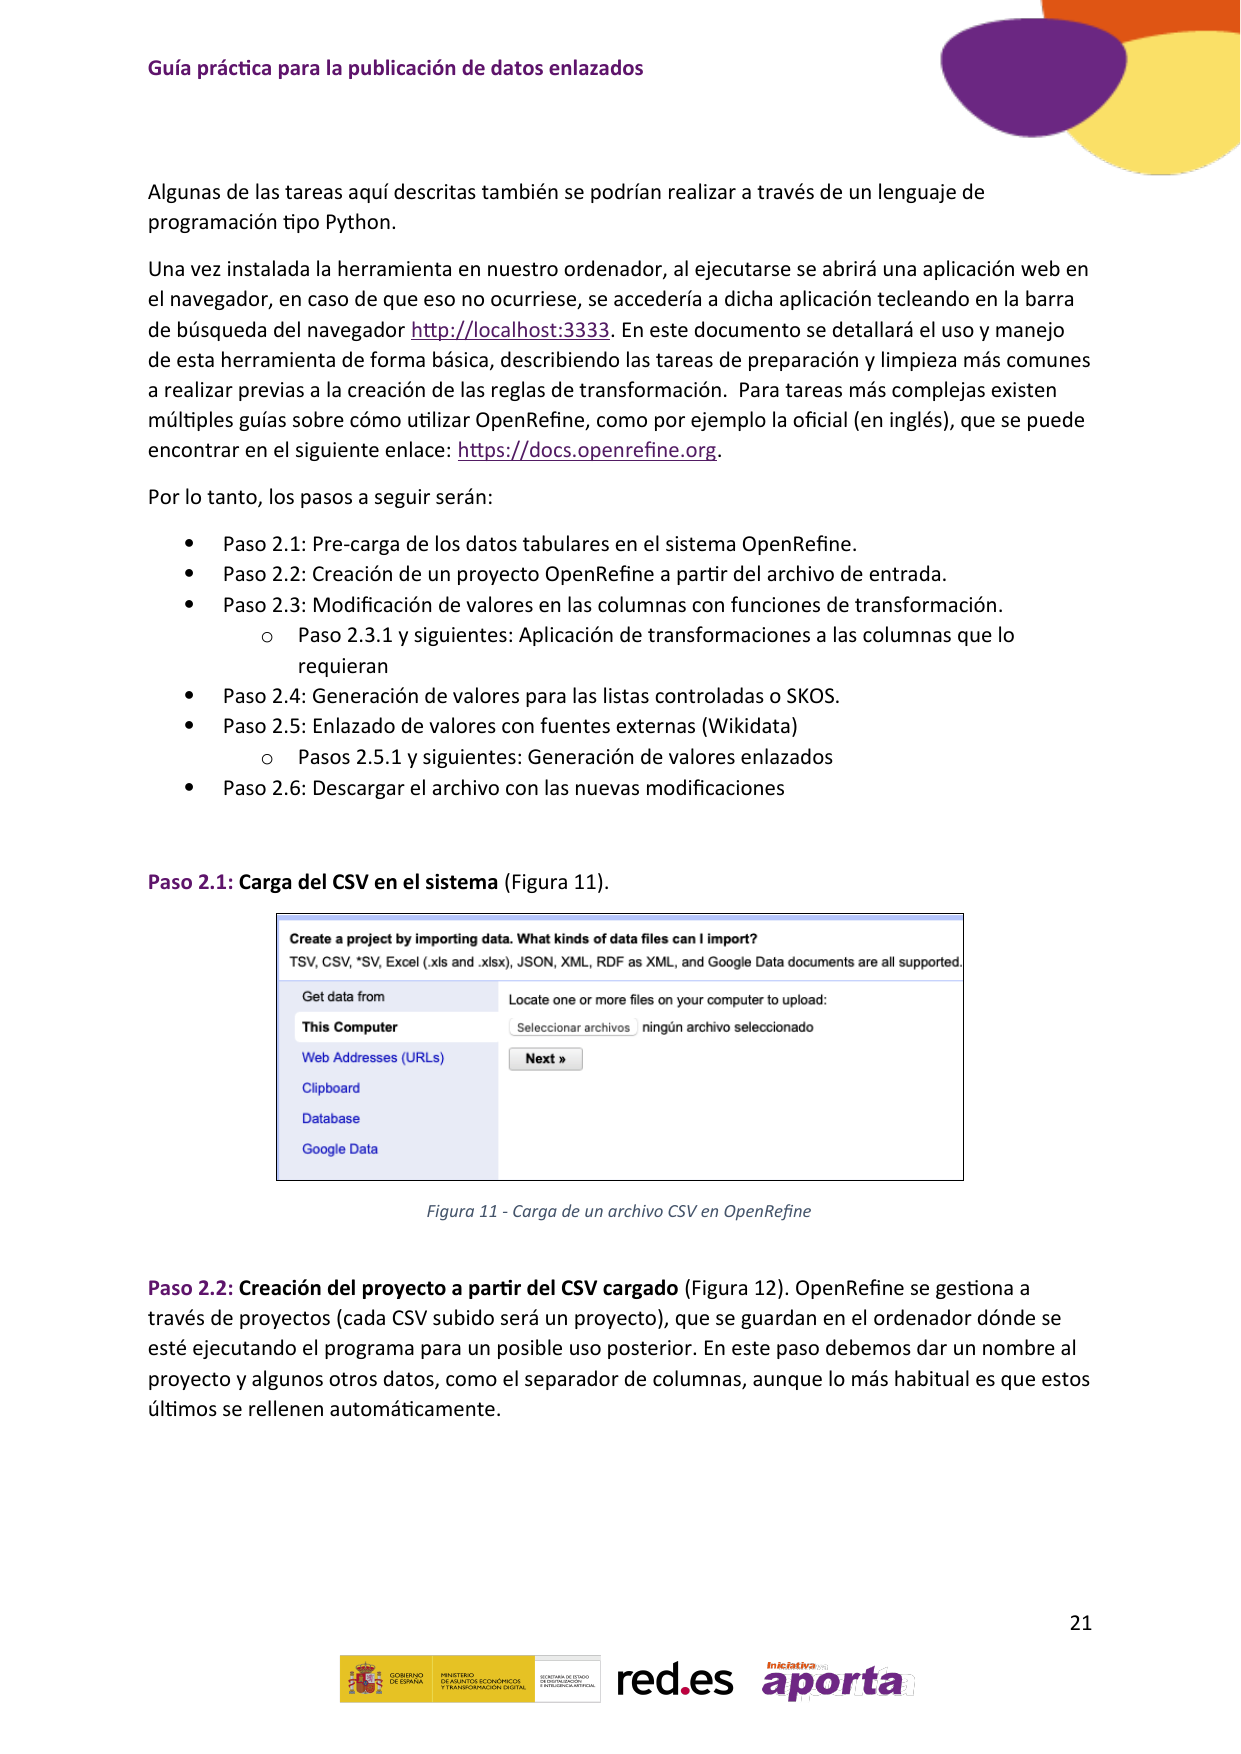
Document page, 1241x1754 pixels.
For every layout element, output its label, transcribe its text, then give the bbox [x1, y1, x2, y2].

text Paso 2.1: Carga del CSV en el sistema (Figura 11). [148, 867, 1092, 895]
list Paso 2.5: Enlazado de valores con fuentes externas (Wikidata) [185, 712, 1092, 740]
list Paso 2.3: Modificación de valores en las columnas con funciones de transformación. [185, 590, 1092, 618]
picture [222, 1550, 915, 1754]
text Una vez instalada la herramienta en nuestro ordenador, al ejecutarse se abrirá una aplicación web en el navegador, en caso de que eso no ocurriese, se accedería a dicha aplicación tecleando en la barra de búsqueda del navegador http://localhost:3333. En este documento se detallará el uso y manejo de esta herramienta de forma básica, describiendo las tareas de preparación y limpieza más comunes a realizar previas a la creación de las reglas de transformación. Para tareas más complejas existen múltiples guías sobre cómo utilizar OpenRefine, como por ejemplo la oficial (en inglés), que se puede encontrar en el siguiente enlace: https://docs.openrefine.org. [148, 254, 1092, 463]
list Paso 2.6: Descargar el archivo con las nuevas modificaciones [185, 773, 1092, 801]
list Paso 2.3.1 y siguientes: Aplicación de transformaciones a las columnas que lo requieran [260, 620, 1092, 679]
list Paso 2.2: Creación de un proyecto OpenRefine a partir del archivo de entrada. [185, 559, 1092, 587]
text Por lo tanto, los pasos a seguir serán: [148, 482, 1092, 510]
text Paso 2.2: Creación del proyecto a partir del CSV cargado (Figura 12). OpenRefine se gestiona a través de proyectos (cada CSV subido será un proyecto), que se guardan en el ordenador dónde se esté ejecutando el programa para un posible uso posterior. En este paso debemos dar un nombre al proyecto y algunos otros datos, como el separador de columnas, aunque lo más habitual es que estos últimos se rellenen automáticamente. [148, 1243, 1092, 1422]
list Pasos 2.5.1 y siguientes: Generación de valores enlazados [260, 742, 1092, 771]
list Paso 2.1: Pre-carga de los datos tabulares en el sistema OpenRefine. [185, 529, 1092, 557]
picture [277, 914, 963, 1180]
picture [886, 0, 1241, 193]
list Paso 2.4: Generación de valores para las listas controladas o SKOS. [185, 681, 1092, 709]
text Figura 11 - Carga de un archivo CSV en OpenRefine [148, 1199, 1092, 1222]
